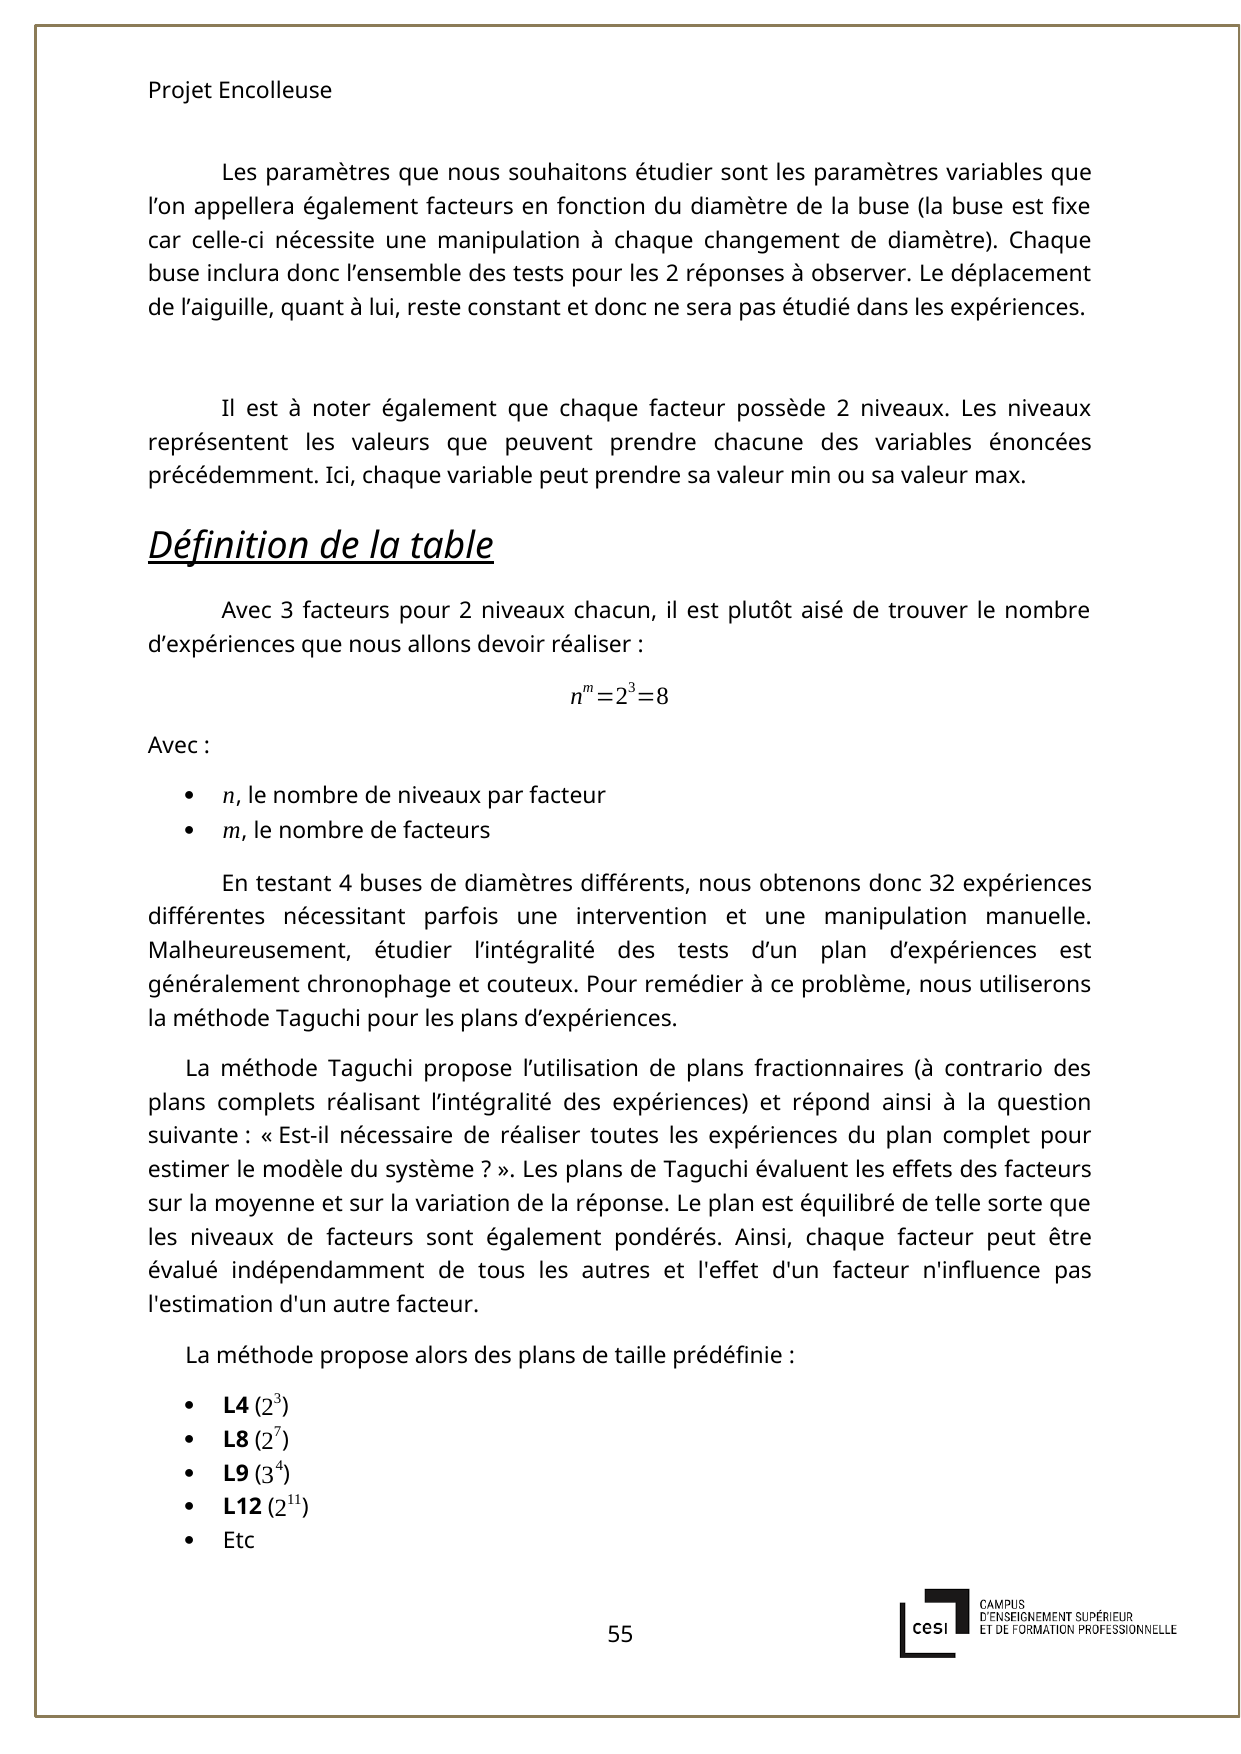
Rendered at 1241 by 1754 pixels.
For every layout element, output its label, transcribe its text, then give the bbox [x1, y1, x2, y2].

text La méthode Taguchi propose l’utilisation de plans fractionnaires (à contrario des plans complets réalisant l’intégralité des expériences) et répond ainsi à la question suivante : « Est-il nécessaire de réaliser toutes les expériences du plan complet pour estimer le modèle du système ? ». Les plans de Taguchi évaluent les effets des facteurs sur la moyenne et sur la variation de la réponse. Le plan est équilibré de telle sorte que les niveaux de facteurs sont également pondérés. Ainsi, chaque facteur peut être évalué indépendamment de tous les autres et l'effet d'un facteur n'influence pas l'estimation d'un autre facteur. [148, 1052, 1093, 1319]
list L12 () [185, 1490, 1093, 1521]
list L8 () [185, 1423, 1093, 1454]
list , le nombre de niveaux par facteur [185, 779, 1093, 812]
list Etc [185, 1524, 1093, 1555]
list L9 () [185, 1456, 1093, 1488]
text Il est à noter également que chaque facteur possède 2 niveaux. Les niveaux représentent les valeurs que peuvent prendre chacune des variables énoncées précédemment. Ici, chaque variable peut prendre sa valeur min ou sa valeur max. [148, 392, 1093, 491]
text Les paramètres que nous souhaitons étudier sont les paramètres variables que l’on appellera également facteurs en fonction du diamètre de la buse (la buse est fixe car celle-ci nécessite une manipulation à chaque changement de diamètre). Chaque buse inclura donc l’ensemble des tests pour les 2 réponses à observer. Le déplacement de l’aiguille, quant à lui, reste constant et donc ne sera pas étudié dans les expériences. [148, 156, 1093, 322]
list L4 () [185, 1389, 1093, 1420]
subtitle Définition de la table [148, 518, 1093, 569]
list , le nombre de facteurs [185, 814, 1093, 847]
text La méthode propose alors des plans de taille prédéfinie : [148, 1338, 1093, 1370]
text En testant 4 buses de diamètres différents, nous obtenons donc 32 expériences différentes nécessitant parfois une intervention et une manipulation manuelle. Malheureusement, étudier l’intégralité des tests d’un plan d’expériences est généralement chronophage et couteux. Pour remédier à ce problème, nous utiliserons la méthode Taguchi pour les plans d’expériences. [148, 866, 1093, 1033]
text Avec 3 facteurs pour 2 niveaux chacun, il est plutôt aisé de trouver le nombre d’expériences que nous allons devoir réaliser : [148, 594, 1093, 659]
picture [888, 1577, 1188, 1669]
text Avec : [148, 729, 1093, 760]
